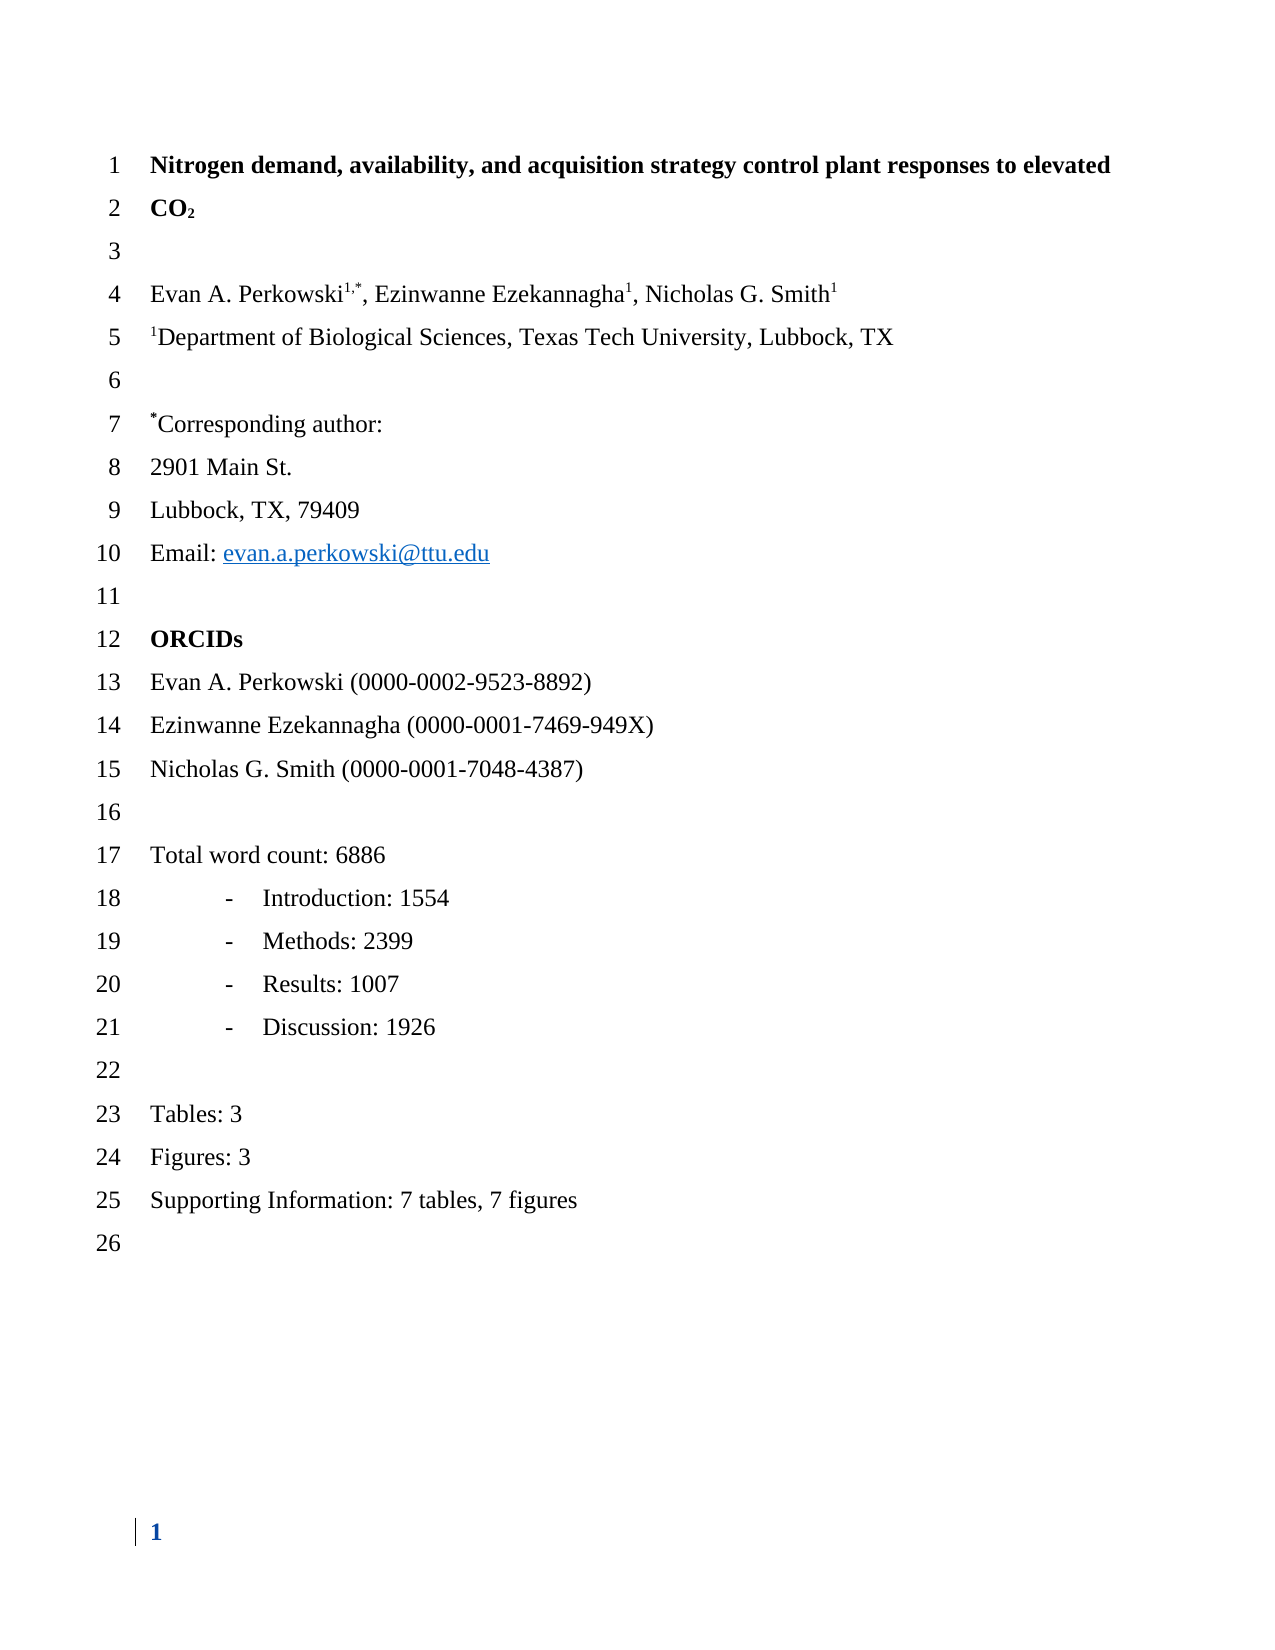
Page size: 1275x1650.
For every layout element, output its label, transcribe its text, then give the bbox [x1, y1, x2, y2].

text Ezinwanne Ezekannagha (0000-0001-7469-949X) [150, 711, 1125, 739]
text *Corresponding author: [150, 409, 1125, 437]
list Results: 1007 [225, 969, 1125, 998]
list Methods: 2399 [225, 926, 1125, 955]
text 2901 Main St. [150, 452, 1125, 481]
text Evan A. Perkowski1,*, Ezinwanne Ezekannagha1, Nicholas G. Smith1 [150, 279, 1125, 308]
text Supporting Information: 7 tables, 7 figures [150, 1185, 1125, 1214]
text Tables: 3 [150, 1099, 1125, 1127]
text Lubbock, TX, 79409 [150, 495, 1125, 524]
list Discussion: 1926 [225, 1012, 1125, 1041]
text Nitrogen demand, availability, and acquisition strategy control plant responses to elevated CO2 [150, 150, 1125, 222]
list Introduction: 1554 [225, 883, 1125, 912]
text Figures: 3 [150, 1142, 1125, 1171]
text 1Department of Biological Sciences, Texas Tech University, Lubbock, TX [150, 322, 1125, 351]
text Total word count: 6886 [150, 840, 1125, 869]
text Evan A. Perkowski (0000-0002-9523-8892) [150, 667, 1125, 696]
text Email: evan.a.perkowski@ttu.edu [150, 538, 1125, 567]
text ORCIDs [150, 624, 1125, 653]
text Nicholas G. Smith (0000-0001-7048-4387) [150, 754, 1125, 782]
